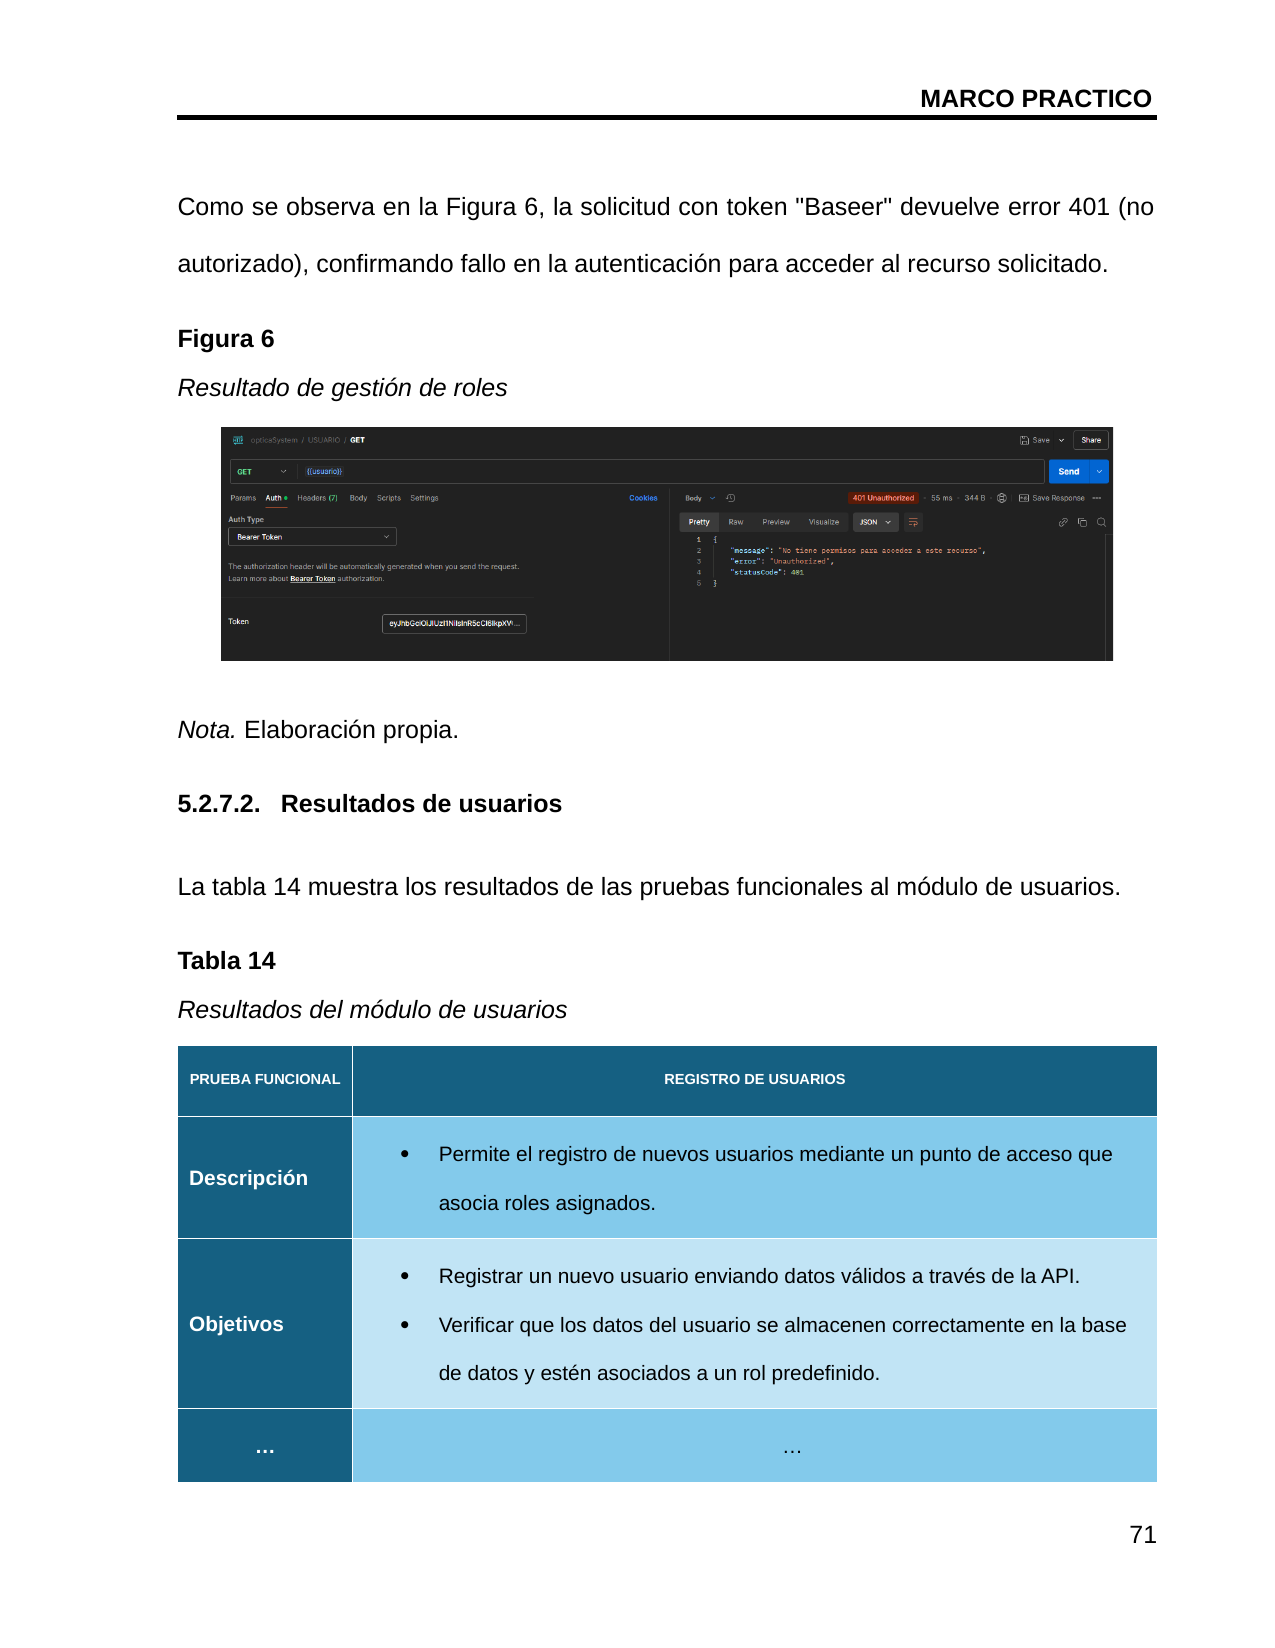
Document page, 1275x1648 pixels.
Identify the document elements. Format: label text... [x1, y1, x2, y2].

text Nota. Elaboración propia. [177, 715, 1157, 743]
text Figura 6 [177, 324, 1157, 352]
table_cell Objetivos [178, 1239, 352, 1408]
table_cell Permite el registro de nuevos usuarios mediante un punto de acceso que asocia roles asignados. [353, 1117, 1157, 1238]
text Como se observa en la Figura 6, la solicitud con token "Baseer" devuelve error 401 (no autorizado), confirmando fallo en la autenticación para acceder al recurso solicitado. [177, 192, 1157, 278]
text Resultados del módulo de usuarios [177, 995, 1157, 1024]
table_cell Descripción [178, 1117, 352, 1238]
table_header REGISTRO DE USUARIOS [353, 1046, 1157, 1116]
text La tabla 14 muestra los resultados de las pruebas funcionales al módulo de usuarios. [177, 871, 1157, 900]
subtitle Resultados de usuarios [177, 789, 1157, 818]
picture [221, 427, 1114, 661]
text Resultado de gestión de roles [177, 373, 1157, 402]
table_header PRUEBA FUNCIONAL [178, 1046, 352, 1116]
table_cell Registrar un nuevo usuario enviando datos válidos a través de la API. Verificar que los datos del usuario se almacenen correctamente en la base de datos y estén asociados a un rol predefinido. [353, 1239, 1157, 1408]
text Tabla 14 [177, 946, 1157, 974]
table_cell … [178, 1409, 352, 1482]
table_cell … [353, 1409, 1157, 1482]
